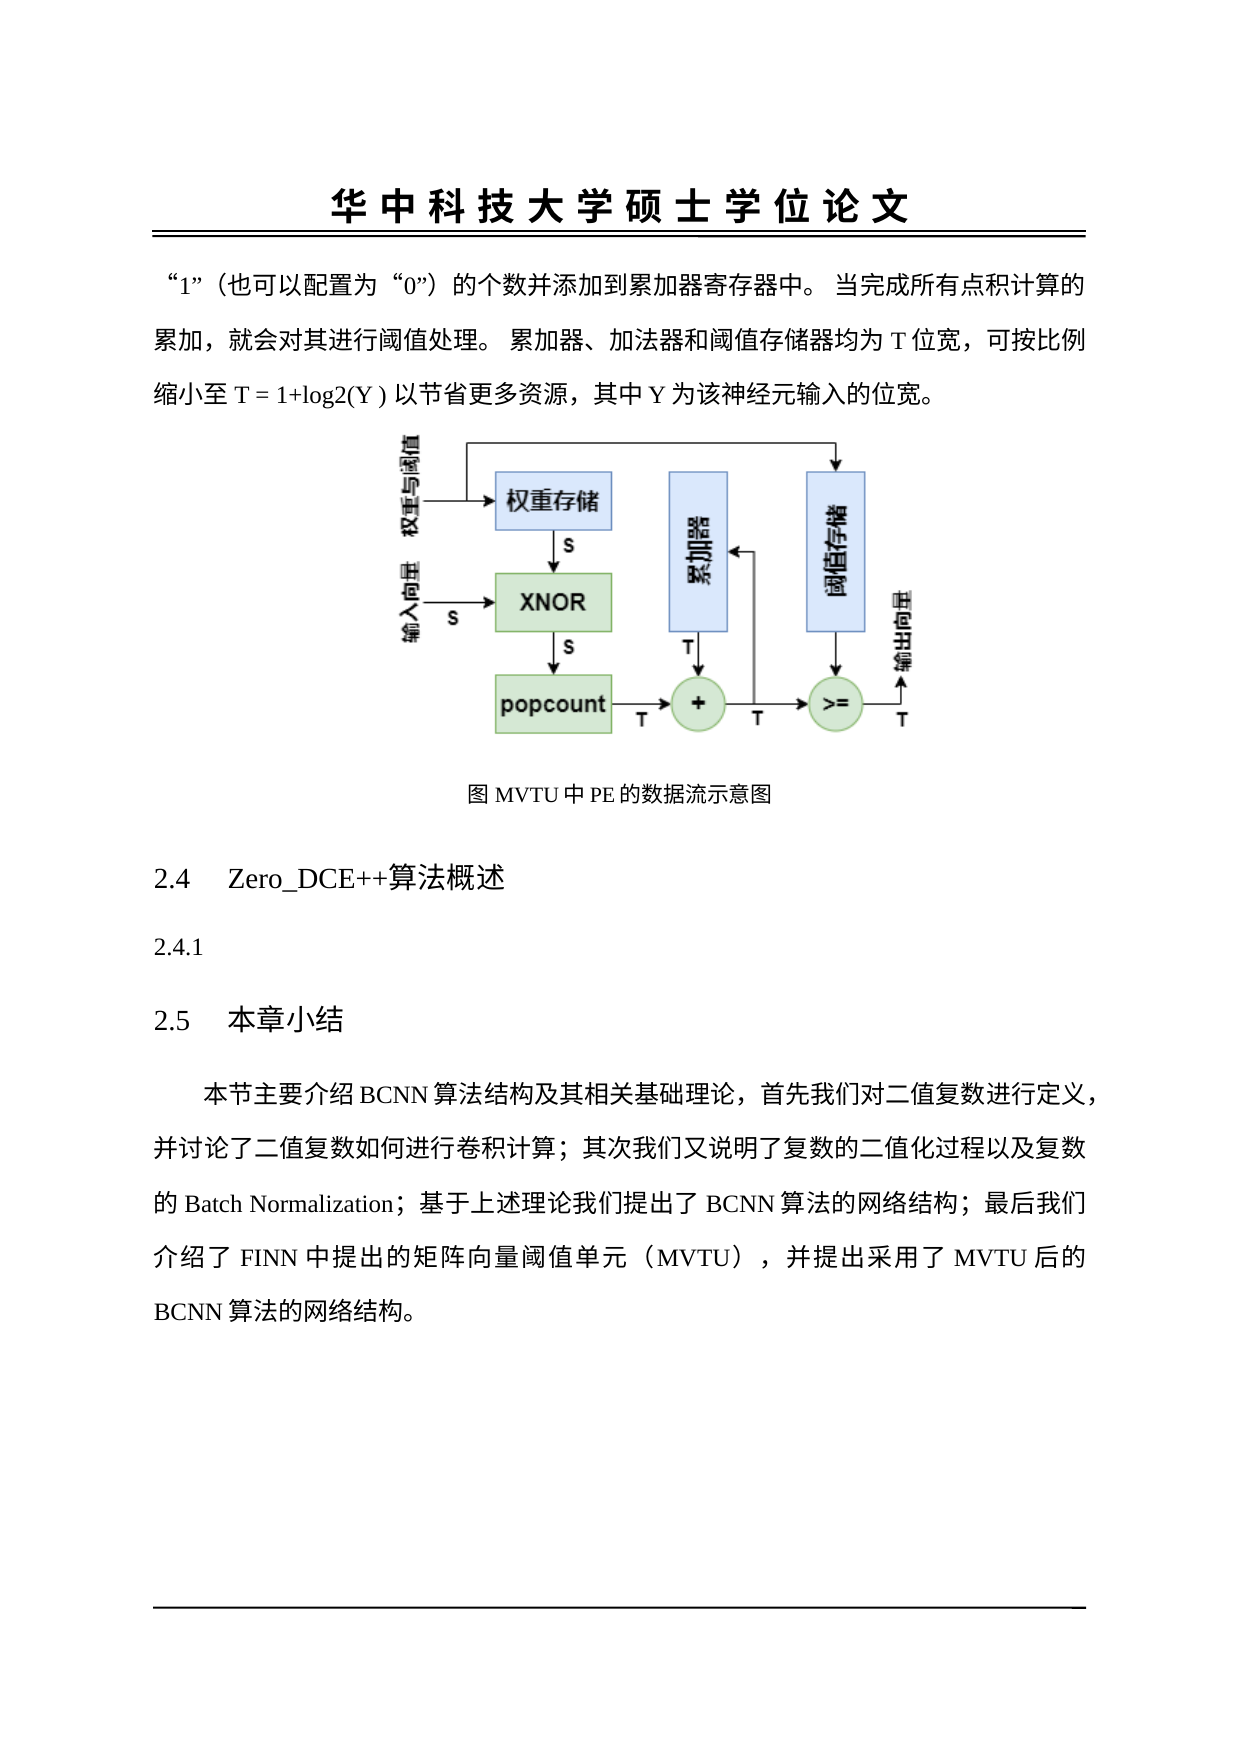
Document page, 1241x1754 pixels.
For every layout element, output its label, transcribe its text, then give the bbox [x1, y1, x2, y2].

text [153, 266, 1087, 411]
text 本节主要介绍BCNN算法结构及其相关基础理论，首先我们对二值复数进行定义，并讨论了二值复数如何进行卷积计算；其次我们又说明了复数的二值化过程以及复数的Batch Normalization；基于上述理论我们提出了BCNN算法的网络结构；最后我们介绍了FINN中提出的矩阵向量阈值单元（MVTU），并提出采用了MVTU后的BCNN算法的网络结构。 [153, 1074, 1087, 1328]
subtitle Zero_DCE++算法概述 [153, 854, 1087, 897]
picture [365, 428, 925, 750]
subtitle 本章小结 [153, 996, 1087, 1039]
text 图 MVTU中PE的数据流示意图 [153, 777, 1087, 808]
